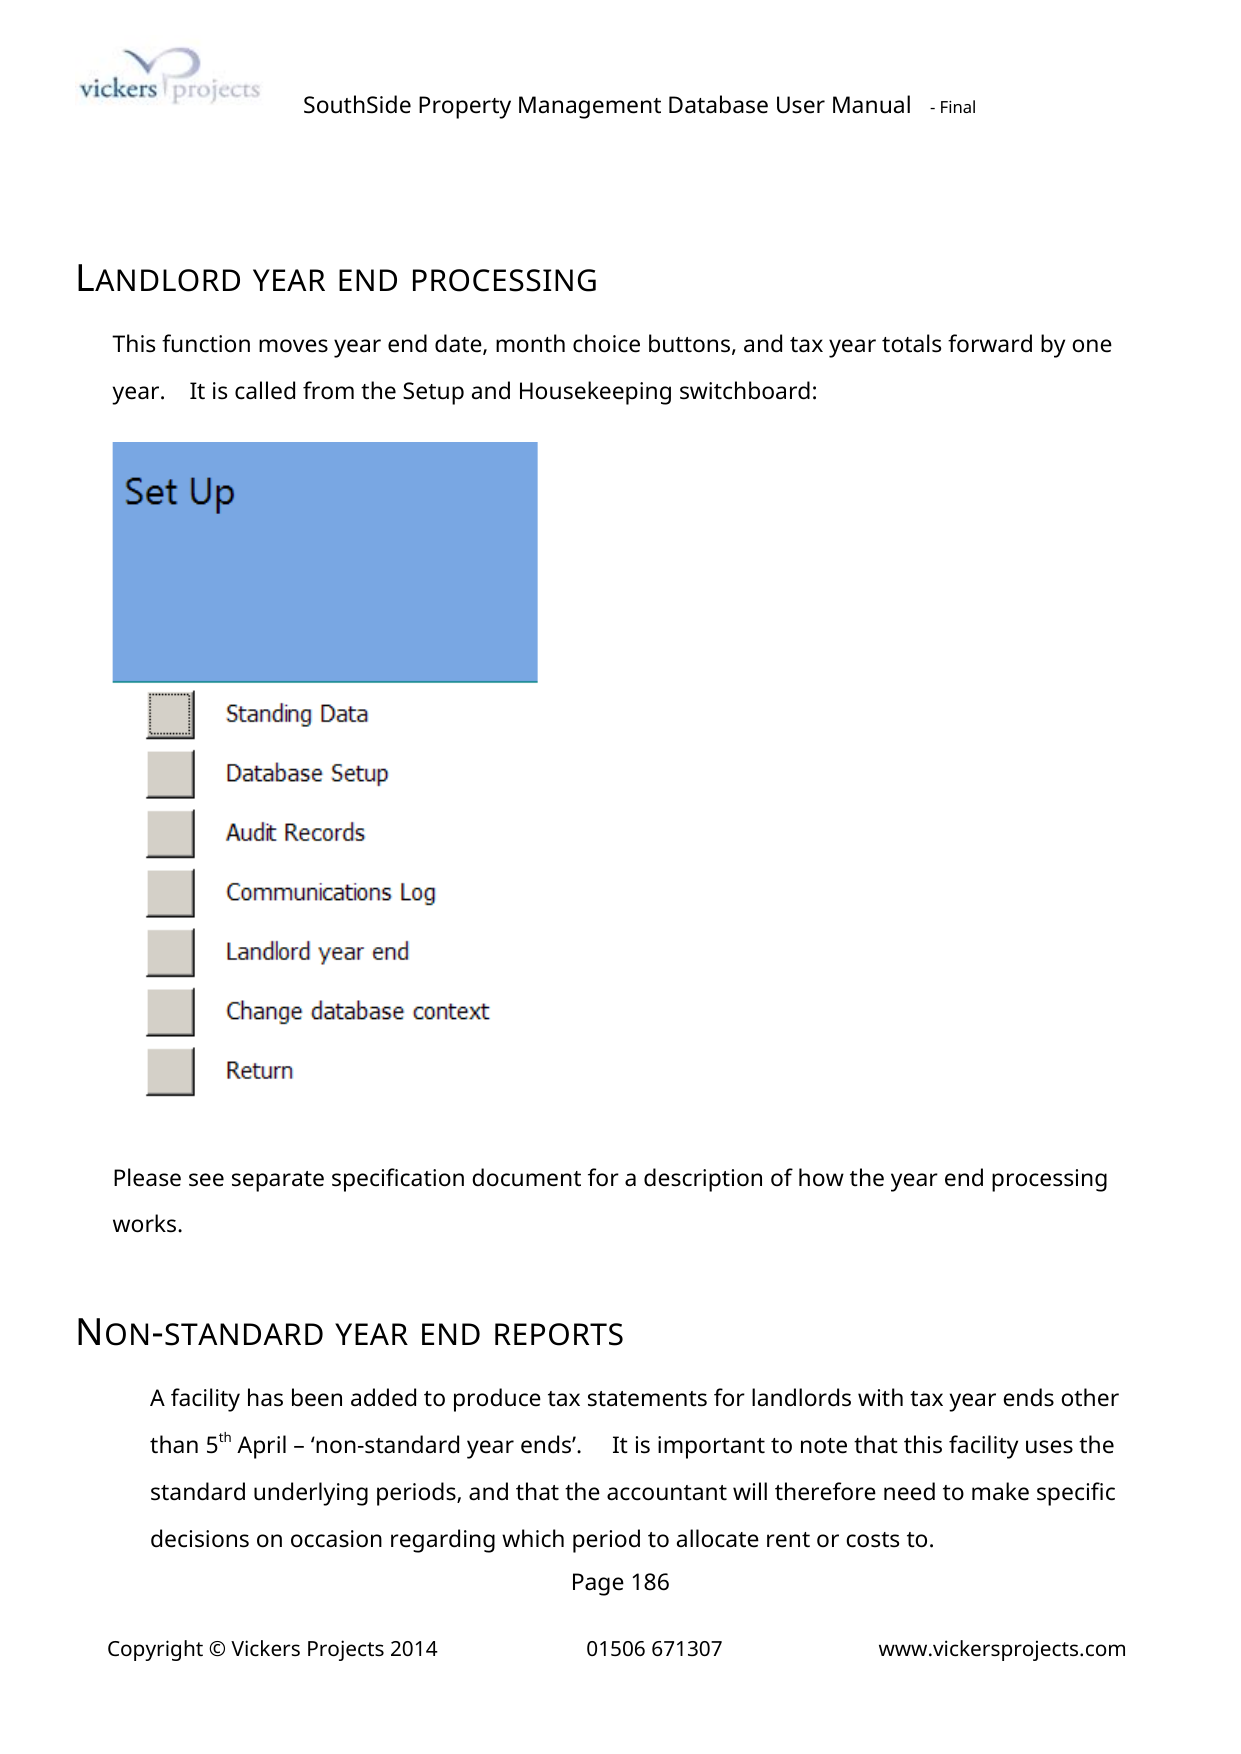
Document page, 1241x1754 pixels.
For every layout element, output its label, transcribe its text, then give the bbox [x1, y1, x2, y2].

subtitle Landlord year end processing [75, 251, 1165, 302]
picture [75, 35, 268, 114]
text This function moves year end date, month choice buttons, and tax year totals forward by one year. It is called from the Setup and Housekeeping switchboard: [112, 328, 1165, 406]
text A facility has been added to produce tax statements for landlords with tax year ends other than 5th April – ‘non-standard year ends’. It is important to note that this facility uses the standard underlying periods, and that the accountant will therefore need to make specific decisions on occasion regarding which period to allocate rent or costs to. [150, 1382, 1165, 1554]
subtitle Non-standard year end reports [75, 1305, 1165, 1356]
text Please see separate specification document for a description of how the year end processing works. [112, 1162, 1165, 1240]
